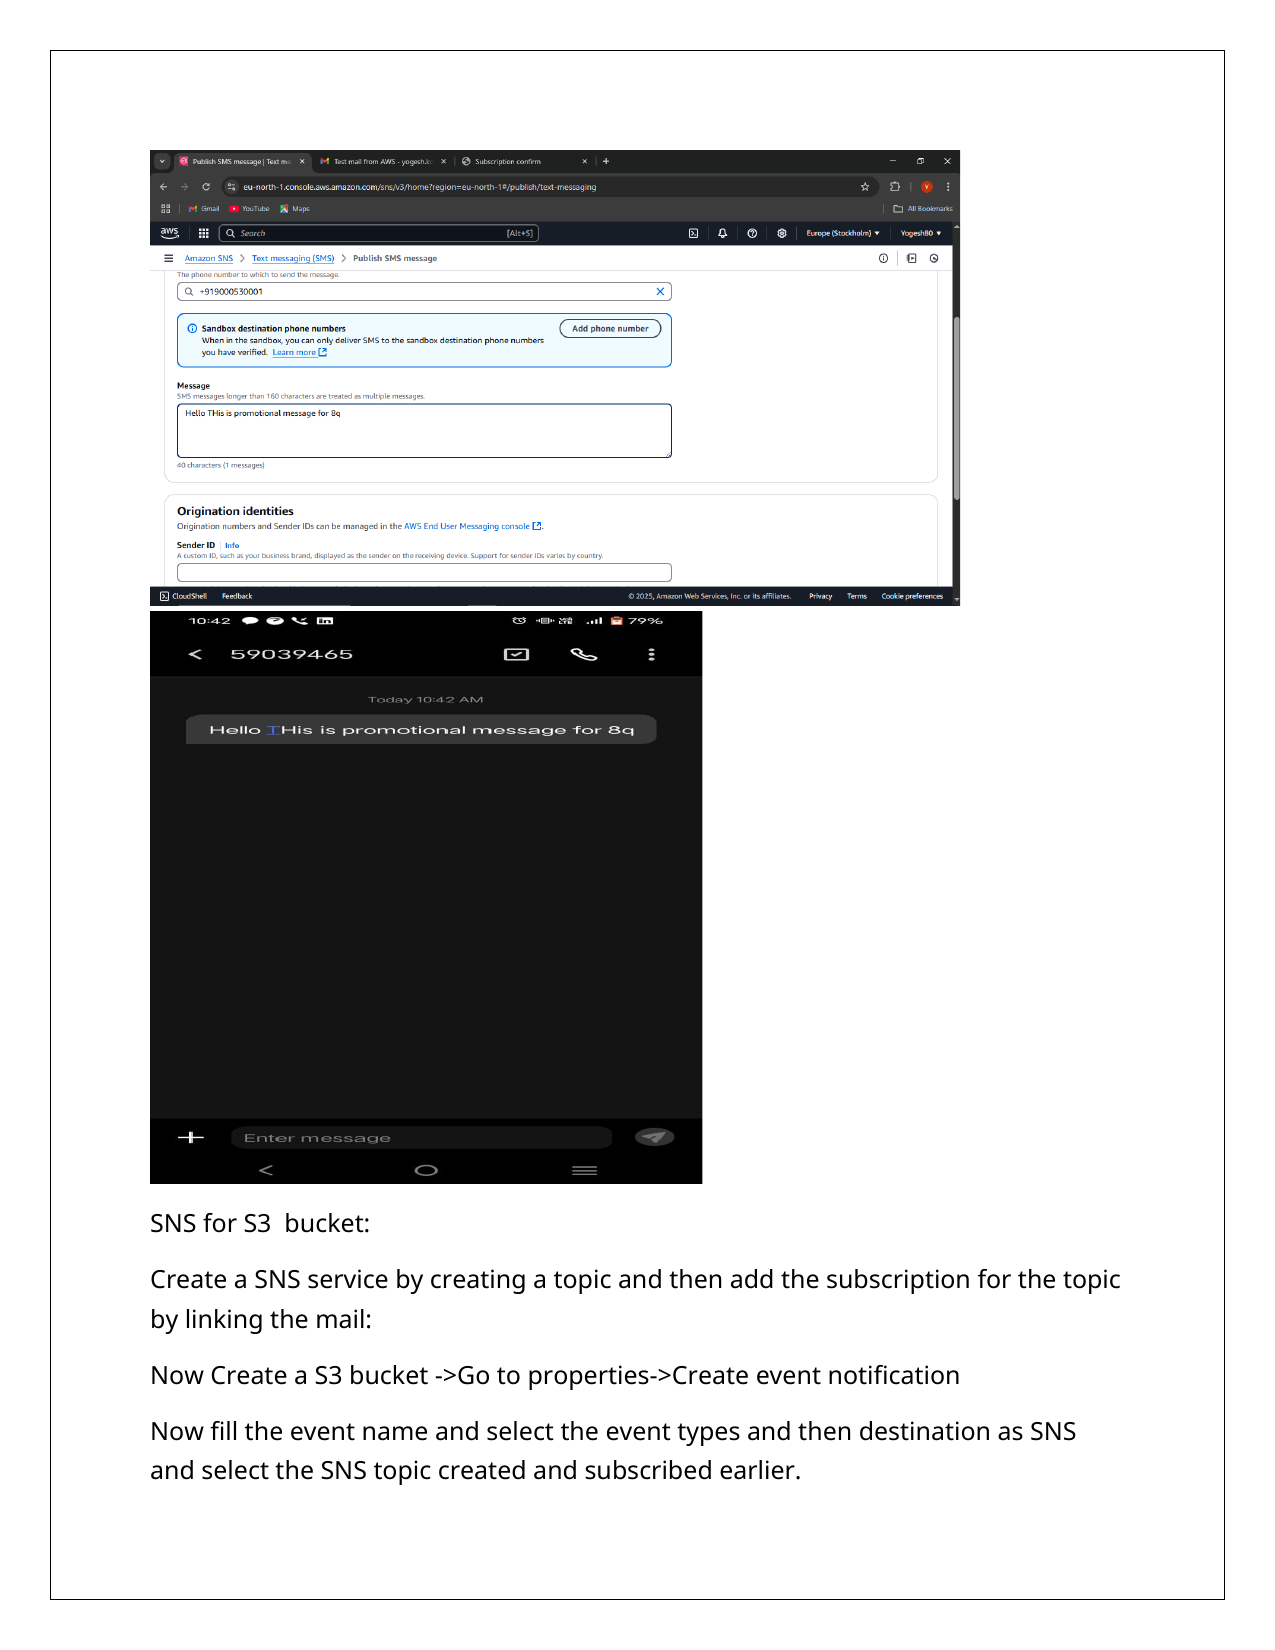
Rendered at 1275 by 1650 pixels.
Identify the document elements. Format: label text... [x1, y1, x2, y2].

text Now fill the event name and select the event types and then destination as SNS and select the SNS topic created and subscribed earlier. [150, 1413, 1125, 1487]
text Now Create a S3 bucket ->Go to properties->Create event notification [150, 1357, 1125, 1391]
text SNS for S3 bucket: [150, 1206, 1125, 1240]
picture [150, 611, 703, 1184]
text Create a SNS service by creating a topic and then add the subscription for the topic by linking the mail: [150, 1262, 1125, 1335]
picture [150, 150, 961, 606]
